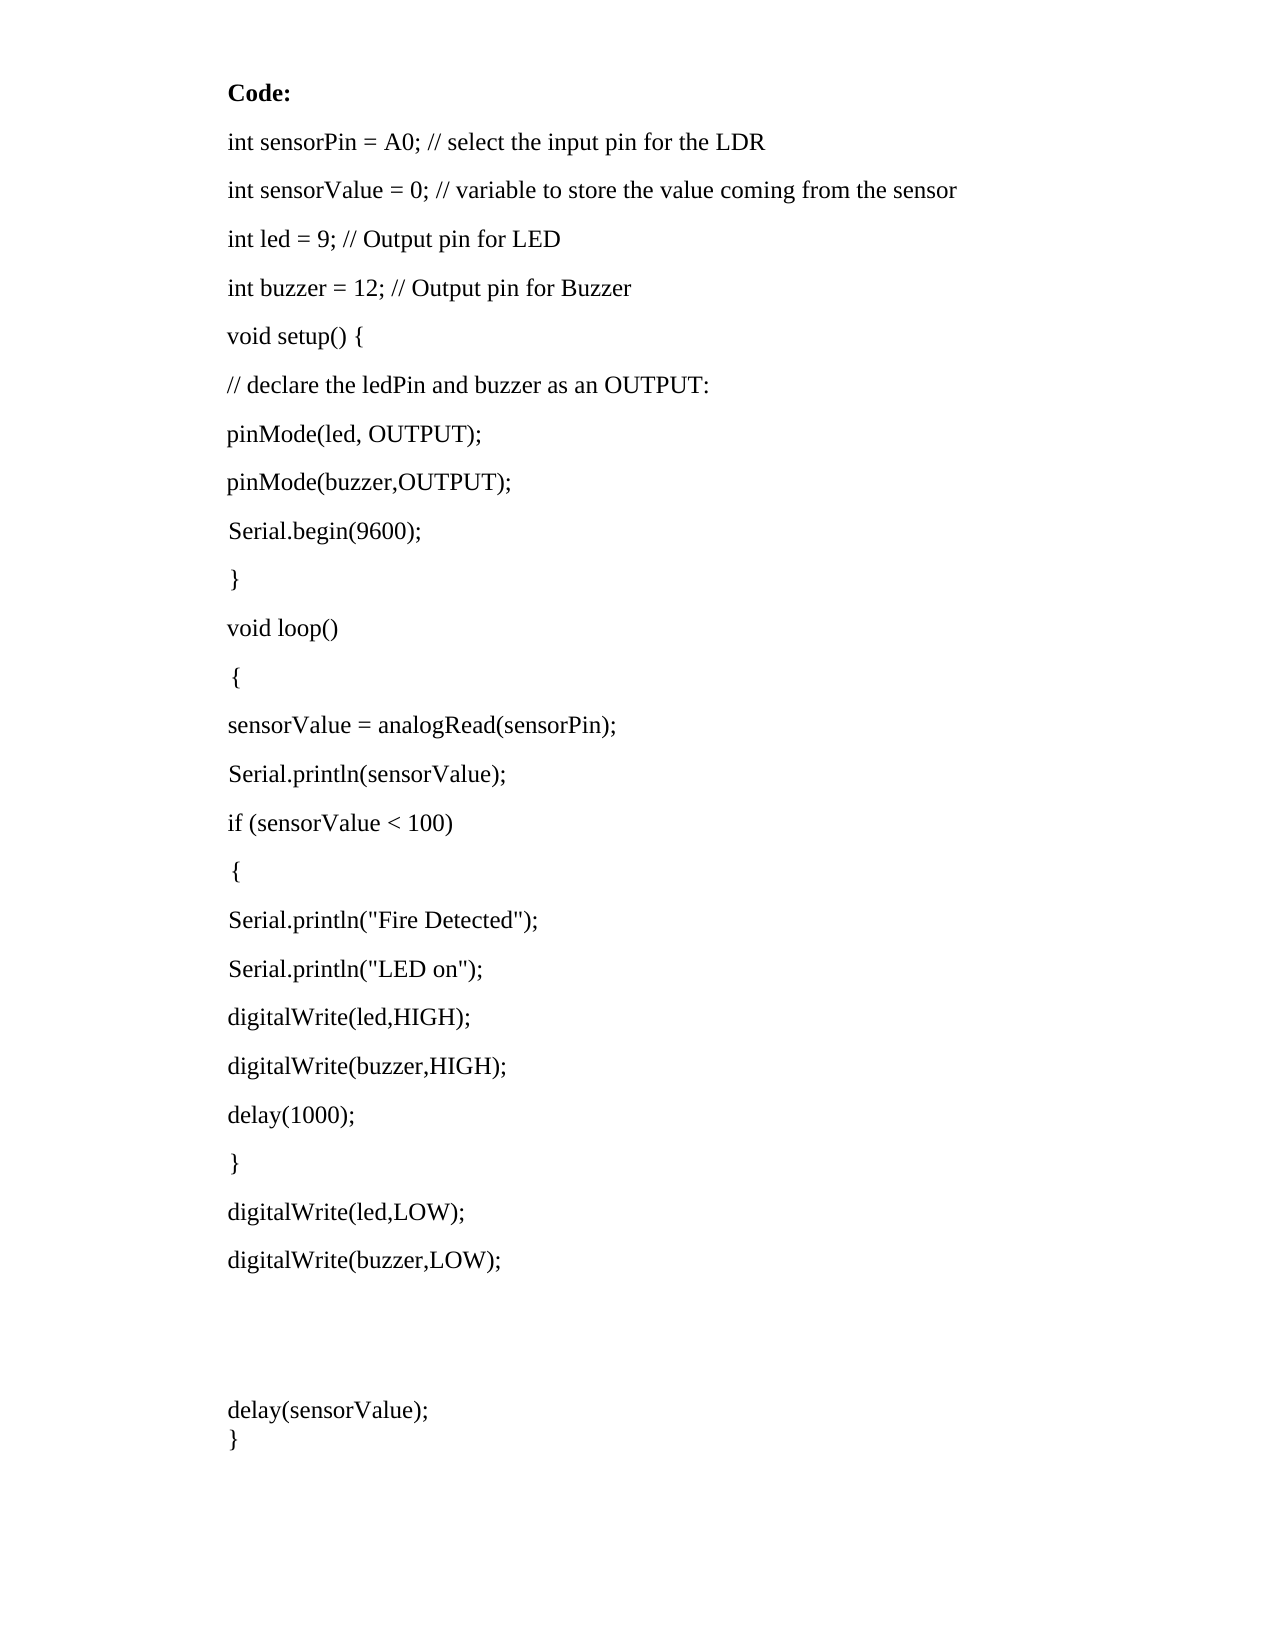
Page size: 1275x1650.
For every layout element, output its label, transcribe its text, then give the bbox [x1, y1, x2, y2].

text if (sensorValue < 100) [227, 808, 1125, 837]
text digitalWrite(buzzer,HIGH); [227, 1051, 1125, 1080]
text delay(sensorValue); [227, 1395, 1125, 1424]
text Code: [227, 78, 1125, 107]
text { [230, 662, 1125, 691]
text } [229, 564, 1125, 593]
text int sensorValue = 0; // variable to store the value coming from the sensor [227, 175, 1125, 204]
text int sensorPin = A0; // select the input pin for the LDR [227, 127, 1125, 156]
text pinMode(led, OUTPUT); [226, 419, 1125, 447]
text digitalWrite(led,HIGH); [227, 1002, 1125, 1031]
text { [230, 856, 1125, 885]
text digitalWrite(led,LOW); [227, 1197, 1125, 1226]
text } [227, 1424, 1125, 1453]
text Serial.println("Fire Detected"); [228, 905, 1125, 934]
text Serial.println(sensorValue); [228, 759, 1125, 788]
text void loop() [227, 613, 1125, 642]
text digitalWrite(buzzer,LOW); [227, 1246, 1125, 1274]
text sensorValue = analogRead(sensorPin); [228, 711, 1125, 739]
text Serial.println("LED on"); [228, 954, 1125, 982]
text // declare the ledPin and buzzer as an OUTPUT: [227, 370, 1125, 399]
text Serial.begin(9600); [228, 516, 1125, 545]
text delay(1000); [227, 1100, 1125, 1128]
text int buzzer = 12; // Output pin for Buzzer [227, 273, 1125, 301]
text void setup() { [227, 321, 1125, 350]
text } [229, 1148, 1125, 1177]
text int led = 9; // Output pin for LED [227, 224, 1125, 253]
text pinMode(buzzer,OUTPUT); [226, 467, 1125, 496]
